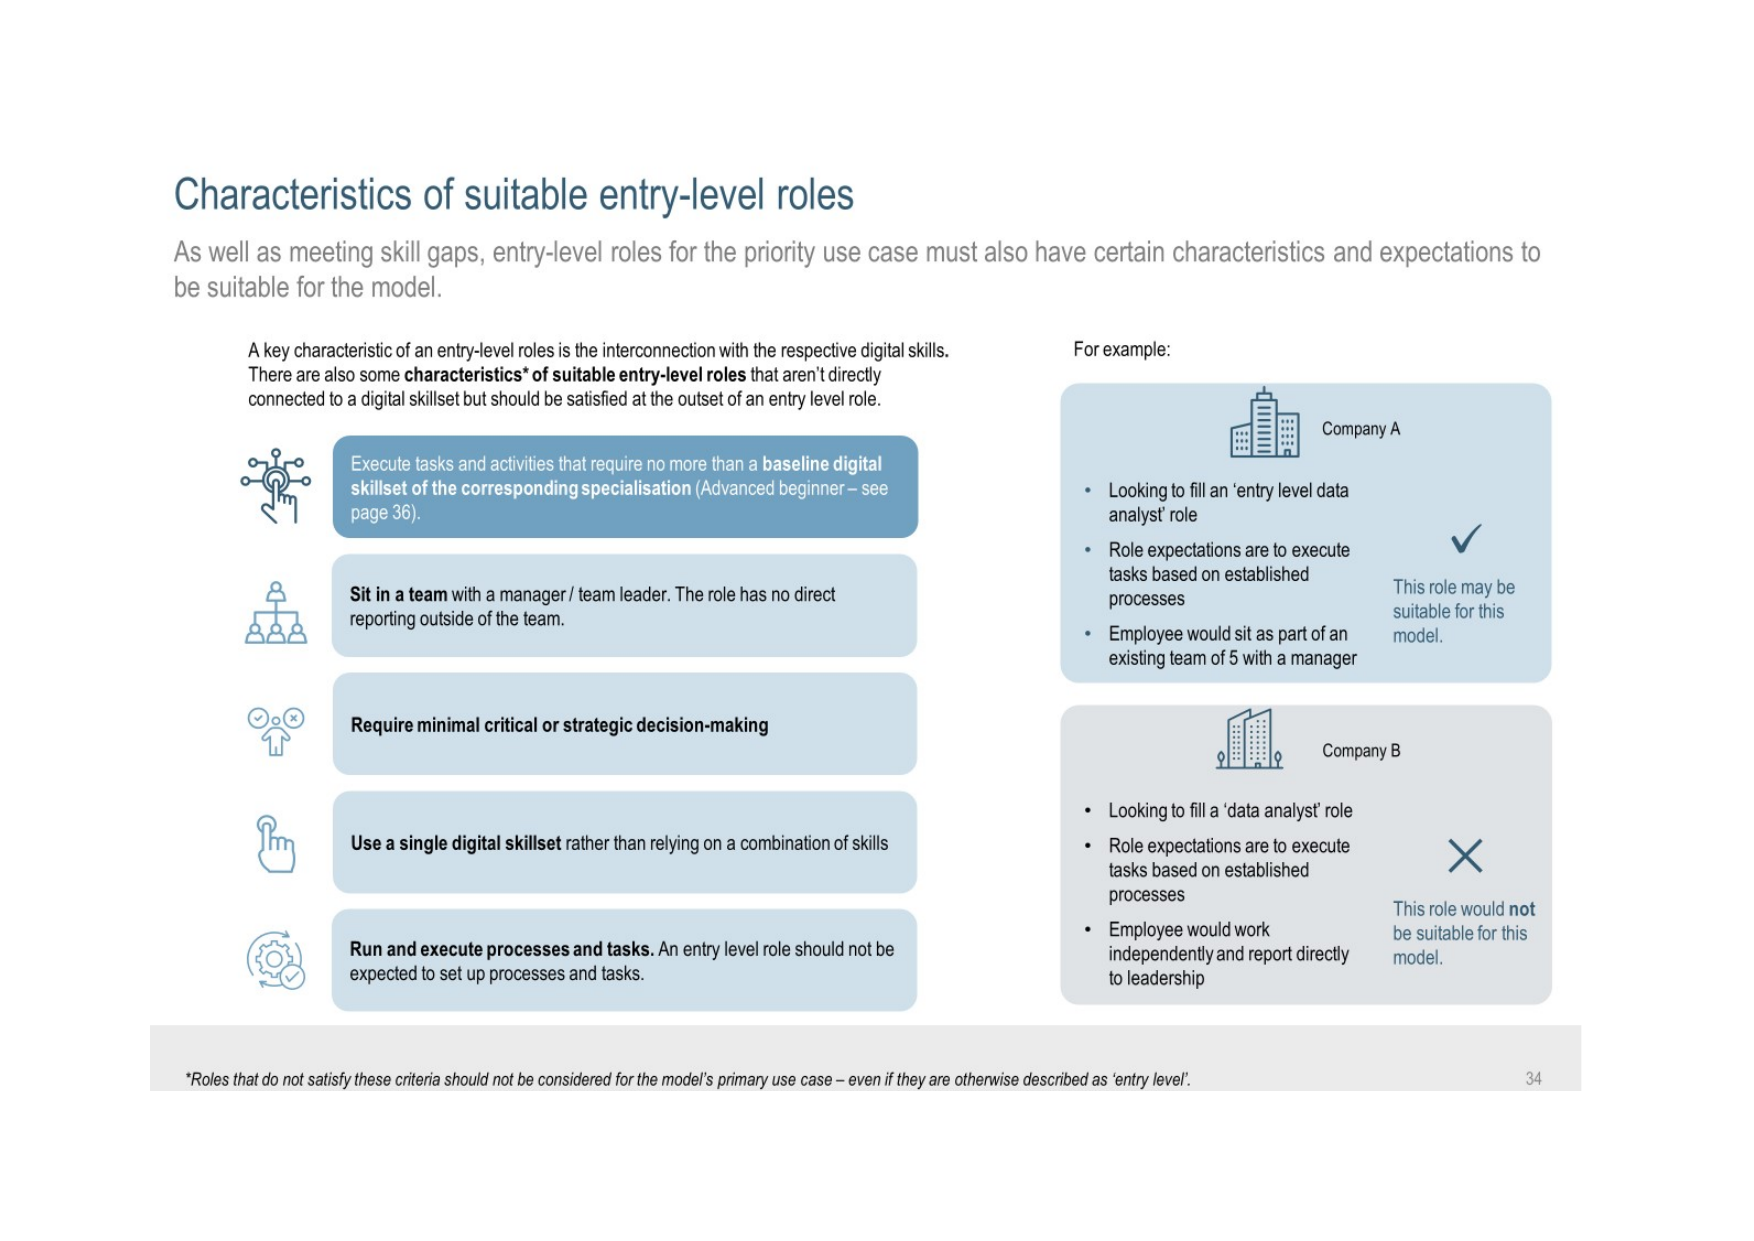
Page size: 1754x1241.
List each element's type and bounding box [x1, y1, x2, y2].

picture [150, 150, 1582, 1091]
